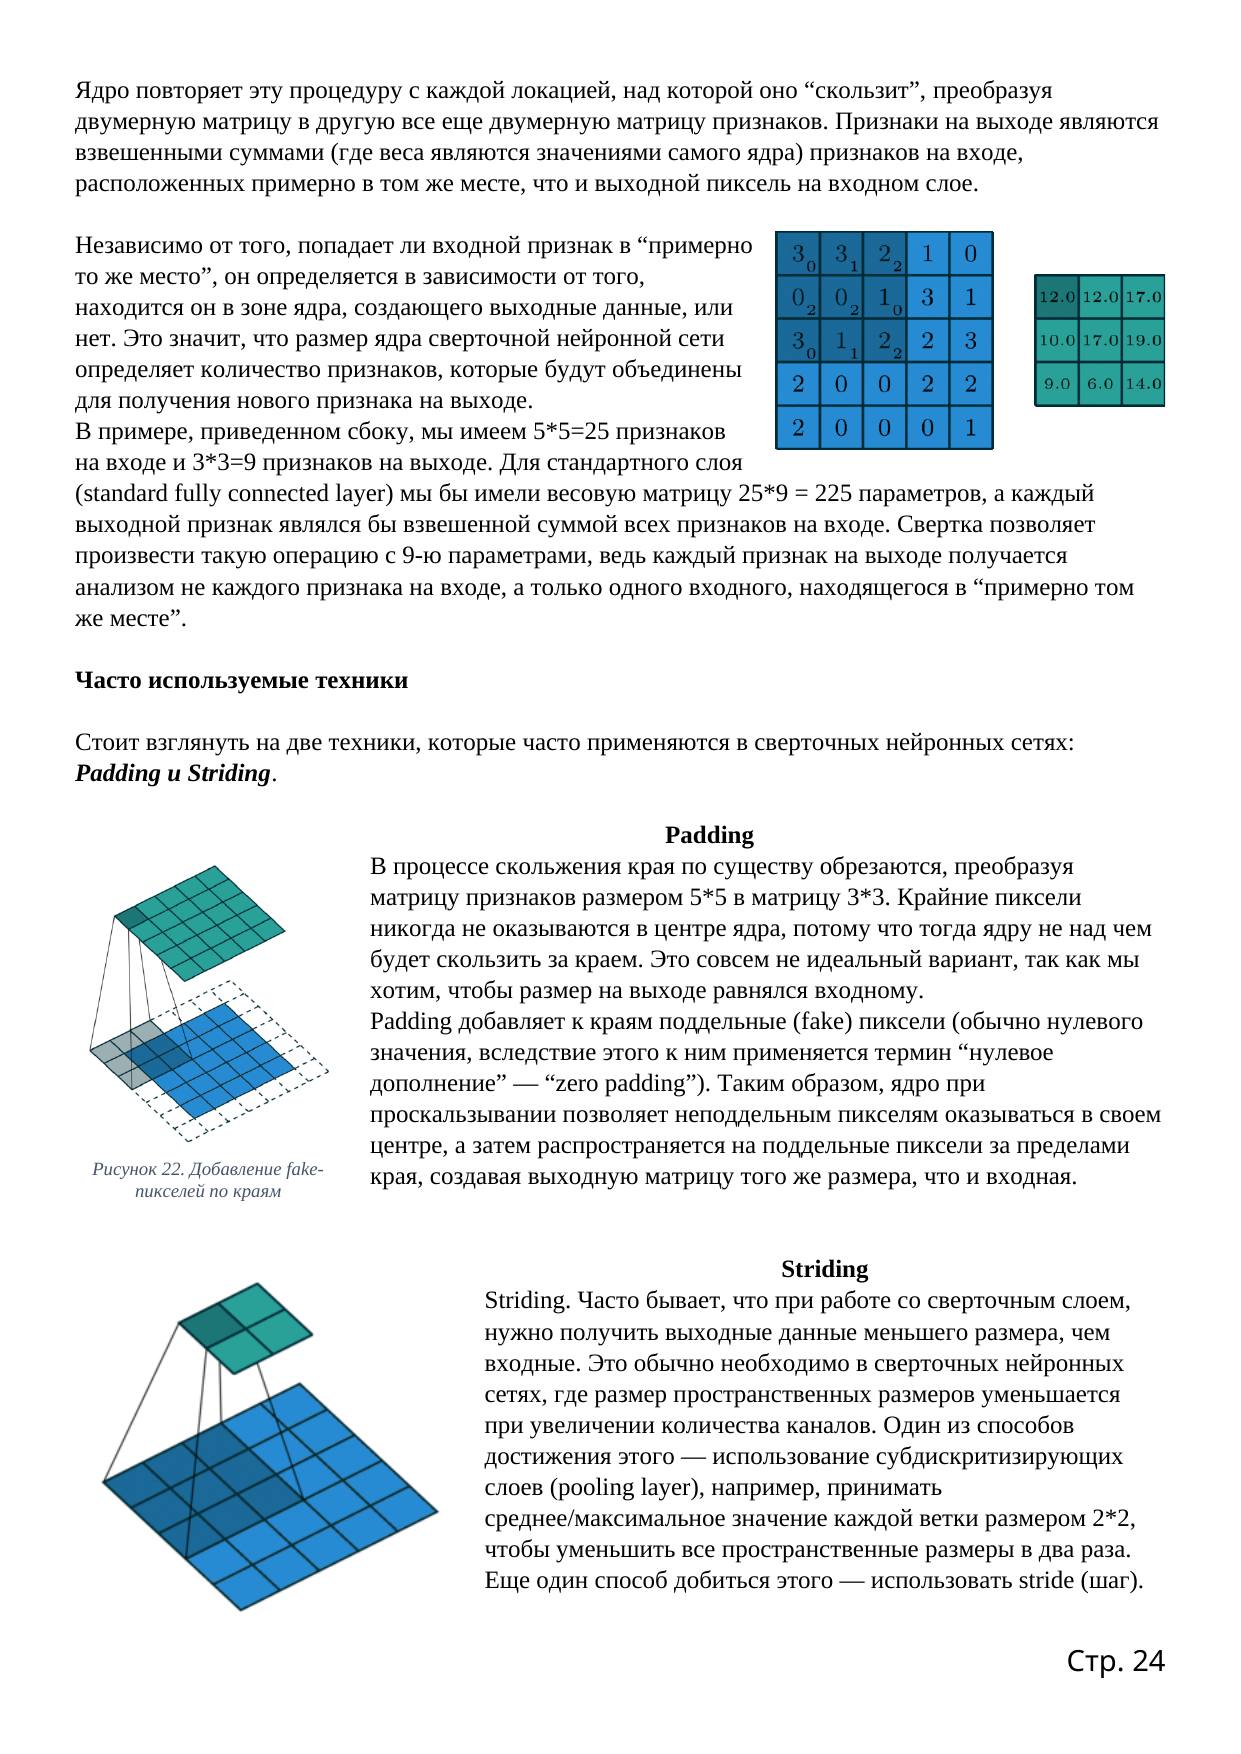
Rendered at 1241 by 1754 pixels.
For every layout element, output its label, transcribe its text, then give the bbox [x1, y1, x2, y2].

picture [908, 407, 947, 447]
text Стоит взглянуть на две техники, которые часто применяются в сверточных нейронных сетях: Padding и Striding. [75, 727, 1165, 787]
picture [1080, 320, 1120, 360]
text Padding [591, 820, 1165, 849]
picture [908, 364, 947, 404]
picture [778, 364, 818, 404]
picture [1037, 277, 1077, 317]
text Padding добавляет к краям поддельные (fake) пиксели (обычно нулевого значения, вследствие этого к ним применяется термин “нулевое дополнение” — “zero padding”). Таким образом, ядро при проскальзывании позволяет неподдельным пикселям оказываться в своем центре, а затем распространяется на поддельные пиксели за пределами края, создавая выходную матрицу того же размера, что и входная. [370, 1006, 1165, 1190]
text Ядро повторяет эту процедуру с каждой локацией, над которой оно “скользит”, преобразуя двумерную матрицу в другую все еще двумерную матрицу признаков. Признаки на выходе являются взвешенными суммами (где веса являются значениями самого ядра) признаков на входе, расположенных примерно в том же месте, что и выходной пиксель на входном слое. [75, 75, 1165, 197]
picture [908, 277, 948, 317]
picture [779, 277, 818, 316]
picture [1123, 364, 1163, 404]
picture [951, 233, 991, 273]
picture [822, 277, 861, 316]
picture [865, 321, 904, 360]
picture [908, 320, 947, 360]
text Striding. Часто бывает, что при работе со сверточным слоем, нужно получить выходные данные меньшего размера, чем входные. Это обычно необходимо в сверточных нейронных сетях, где размер пространственных размеров уменьшается при увеличении количества каналов. Один из способов достижения этого — использование субдискритизирующих слоев (pooling layer), например, принимать среднее/максимальное значение каждой ветки размером 2*2, чтобы уменьшить все пространственные размеры в два раза. Еще один способ добиться этого — использовать stride (шаг). [466, 1286, 1165, 1594]
text Часто используемые техники [75, 665, 1165, 693]
picture [951, 364, 991, 404]
picture [865, 234, 904, 273]
picture [779, 234, 818, 273]
picture [1123, 277, 1163, 317]
text В процессе скольжения края по существу обрезаются, преобразуя матрицу признаков размером 5*5 в матрицу 3*3. Крайние пиксели никогда не оказываются в центре ядра, потому что тогда ядру не над чем будет скользить за краем. Это совсем не идеальный вариант, так как мы хотим, чтобы размер на выходе равнялся входному. [370, 851, 1165, 1004]
picture [865, 407, 904, 447]
picture [865, 277, 904, 316]
picture [1080, 277, 1120, 317]
picture [822, 233, 861, 273]
picture [75, 1255, 466, 1639]
picture [951, 277, 991, 317]
picture [951, 407, 991, 447]
picture [822, 407, 861, 447]
text В примере, приведенном сбоку, мы имеем 5*5=25 признаков на входе и 3*3=9 признаков на выходе. Для стандартного слоя (standard fully connected layer) мы бы имели весовую матрицу 25*9 = 225 параметров, а каждый выходной признак являлся бы взвешенной суммой всех признаков на входе. Свертка позволяет произвести такую операцию с 9-ю параметрами, ведь каждый признак на выходе получается анализом не каждого признака на входе, а только одного входного, находящегося в “примерно том же месте”. [75, 416, 1165, 631]
picture [1123, 320, 1163, 360]
picture [951, 320, 991, 360]
picture [1037, 364, 1077, 404]
text Striding [75, 1254, 1165, 1283]
picture [908, 233, 948, 273]
picture [995, 231, 1166, 450]
picture [1037, 320, 1077, 360]
picture [865, 364, 904, 404]
picture [779, 321, 818, 360]
picture [778, 407, 818, 447]
picture [75, 851, 343, 1156]
picture [822, 364, 861, 404]
picture [822, 321, 861, 360]
picture [1080, 364, 1120, 404]
